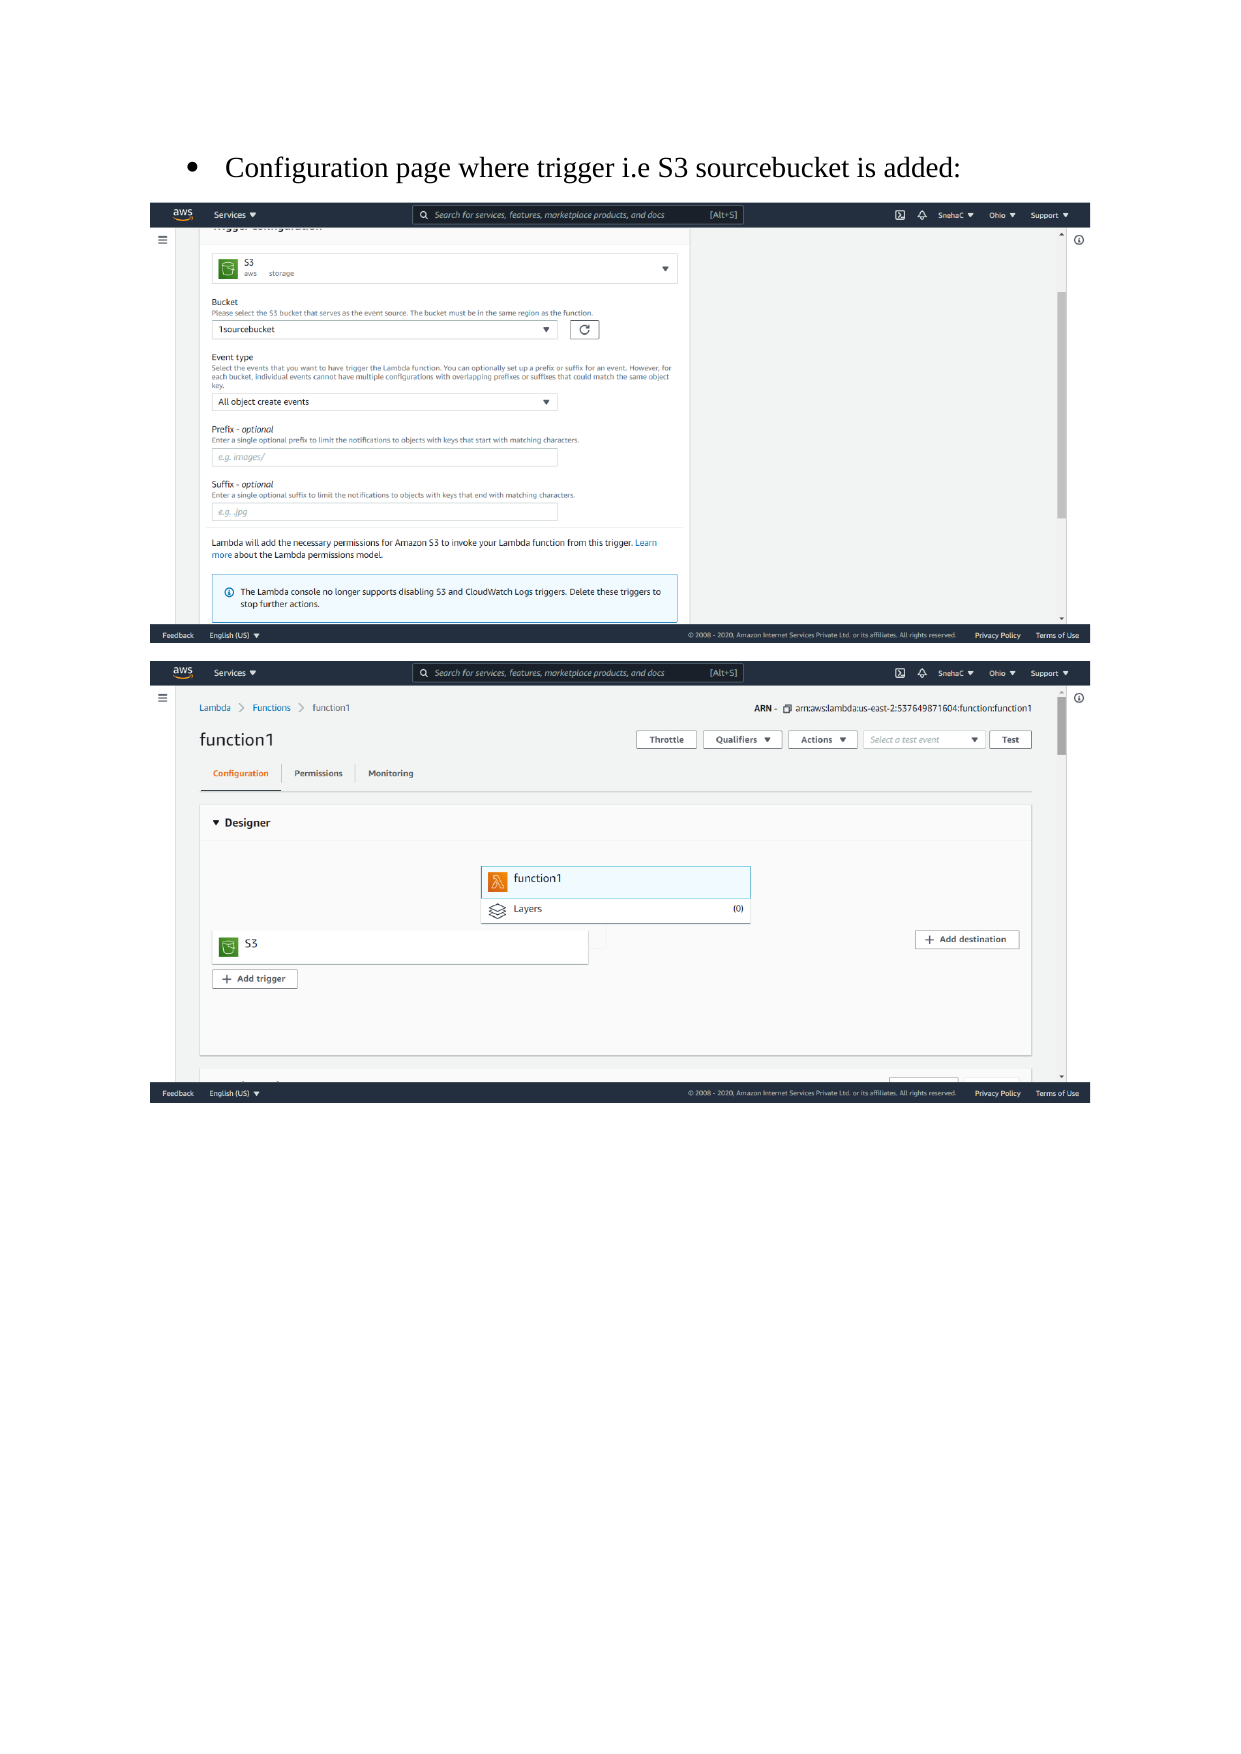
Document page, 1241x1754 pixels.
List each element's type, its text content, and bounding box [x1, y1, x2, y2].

list Configuration page where trigger i.e S3 sourcebucket is added: [187, 150, 1090, 184]
picture [150, 202, 1091, 643]
picture [150, 661, 1091, 1103]
